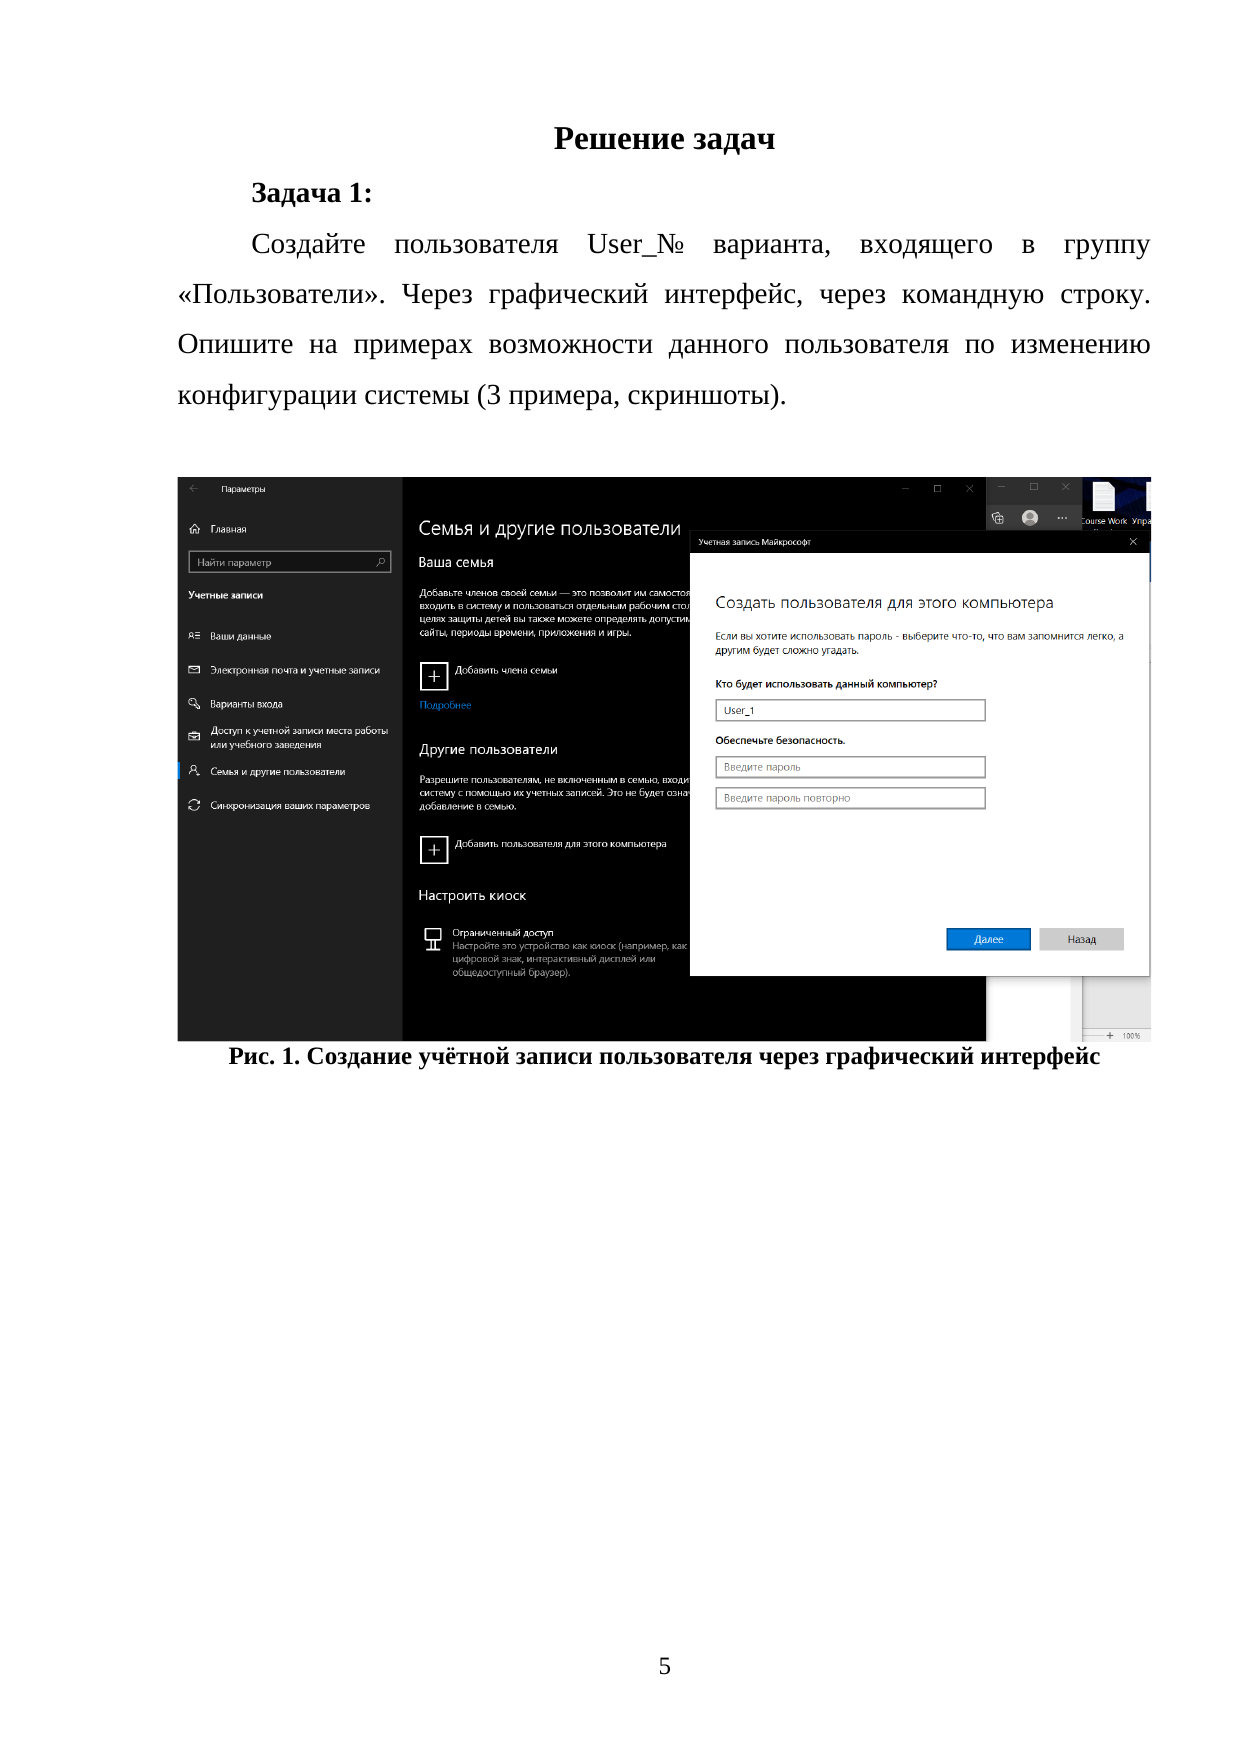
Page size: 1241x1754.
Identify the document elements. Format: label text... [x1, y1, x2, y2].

picture [177, 477, 1152, 1042]
text Рис. 1. Создание учётной записи пользователя через графический интерфейс [177, 1042, 1152, 1070]
text Задача 1: [177, 176, 1152, 209]
text Решение задач [177, 118, 1152, 156]
text Создайте пользователя User_№ варианта, входящего в группу «Пользователи». Через графический интерфейс, через командную строку. Опишите на примерах возможности данного пользователя по изменению конфигурации системы (3 примера, скриншоты). [177, 226, 1152, 410]
